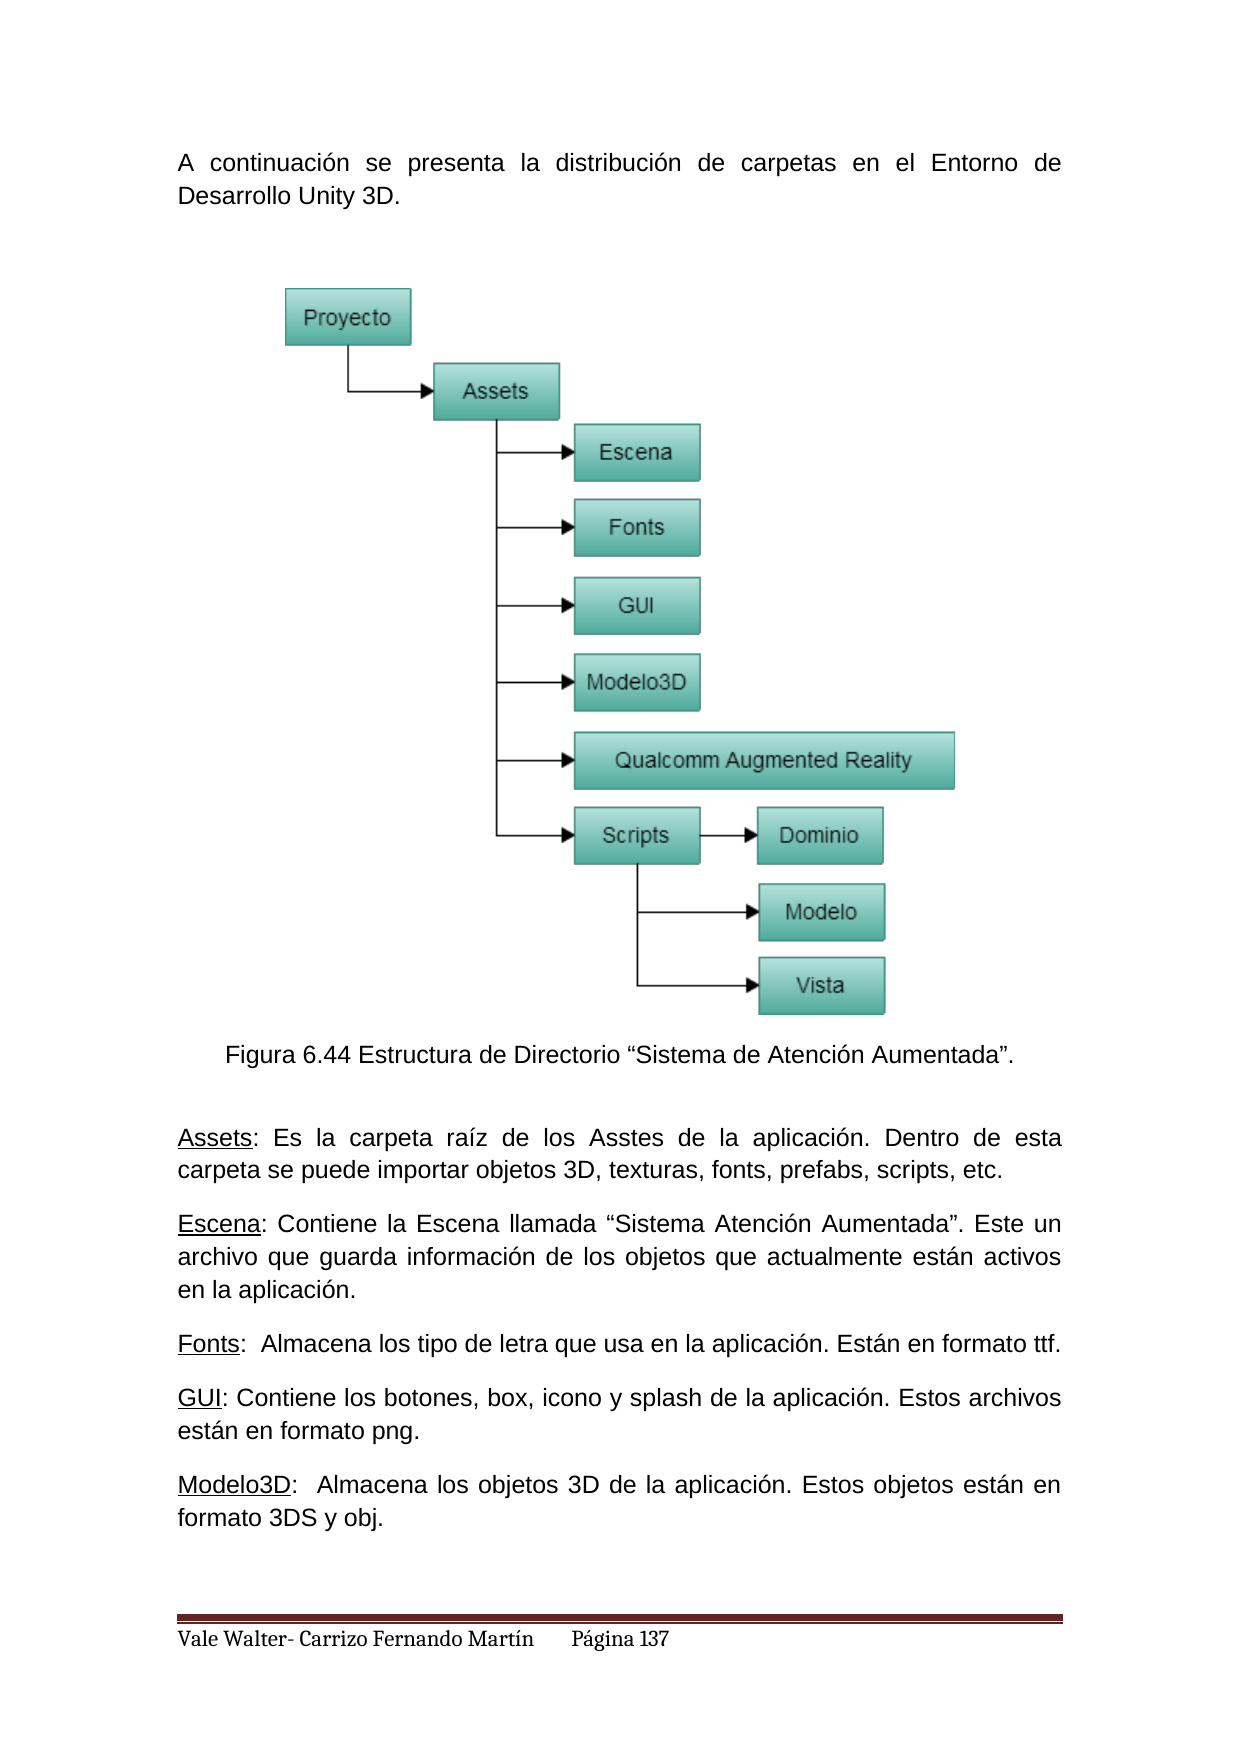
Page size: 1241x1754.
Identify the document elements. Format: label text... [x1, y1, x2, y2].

picture [285, 288, 956, 1015]
text Assets: Es la carpeta raíz de los Asstes de la aplicación. Dentro de esta carpeta se puede importar objetos 3D, texturas, fonts, prefabs, scripts, etc. [177, 1122, 1063, 1184]
text GUI: Contiene los botones, box, icono y splash de la aplicación. Estos archivos están en formato png. [177, 1383, 1063, 1445]
text A continuación se presenta la distribución de carpetas en el Entorno de Desarrollo Unity 3D. [177, 148, 1063, 209]
text Fonts: Almacena los tipo de letra que usa en la aplicación. Están en formato ttf. [177, 1329, 1063, 1358]
text Figura 6.44 Estructura de Directorio “Sistema de Atención Aumentada”. [177, 1040, 1063, 1069]
text Escena: Contiene la Escena llamada “Sistema Atención Aumentada”. Este un archivo que guarda información de los objetos que actualmente están activos en la aplicación. [177, 1209, 1063, 1304]
text Modelo3D: Almacena los objetos 3D de la aplicación. Estos objetos están en formato 3DS y obj. [177, 1470, 1063, 1532]
